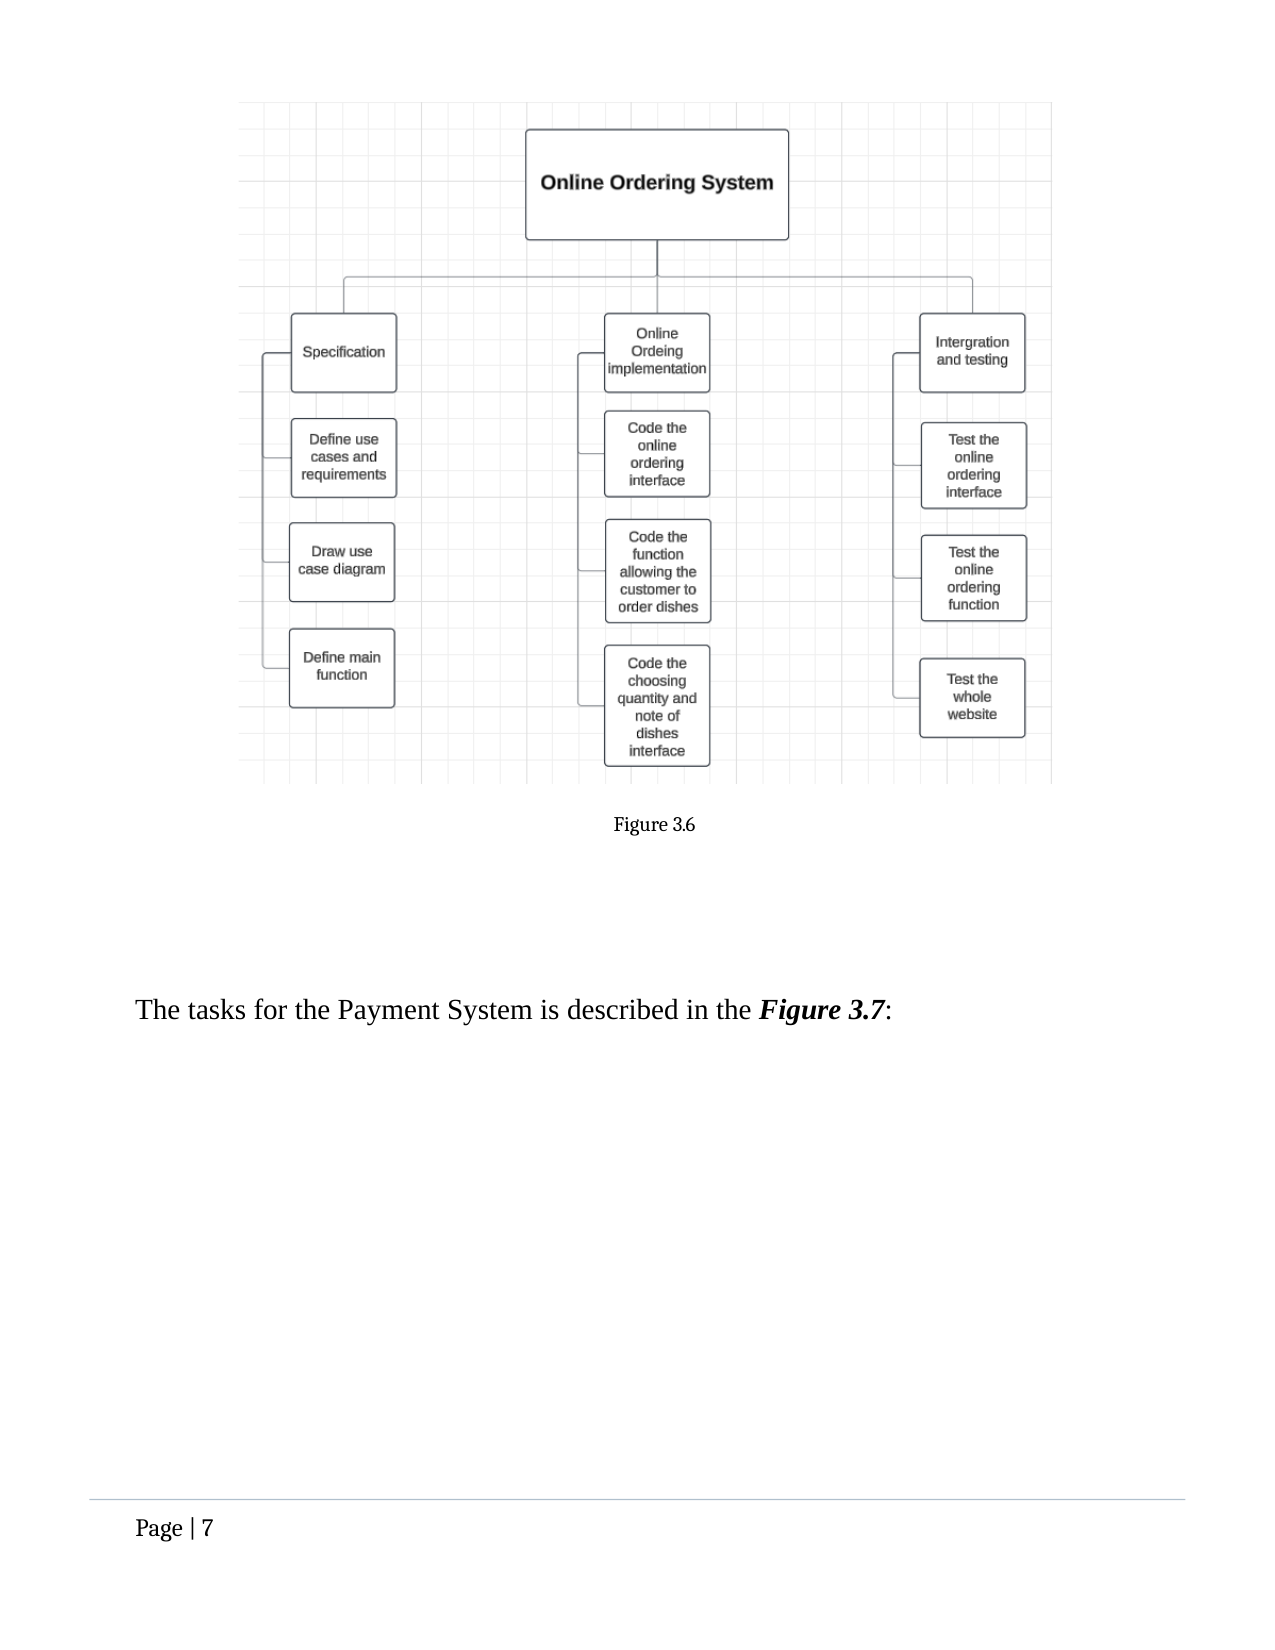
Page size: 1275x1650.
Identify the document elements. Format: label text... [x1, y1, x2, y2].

text The tasks for the Payment System is described in the Figure 3.7: [135, 992, 1198, 1026]
picture [238, 102, 1053, 784]
text Figure 3.6 [48, 812, 1151, 836]
